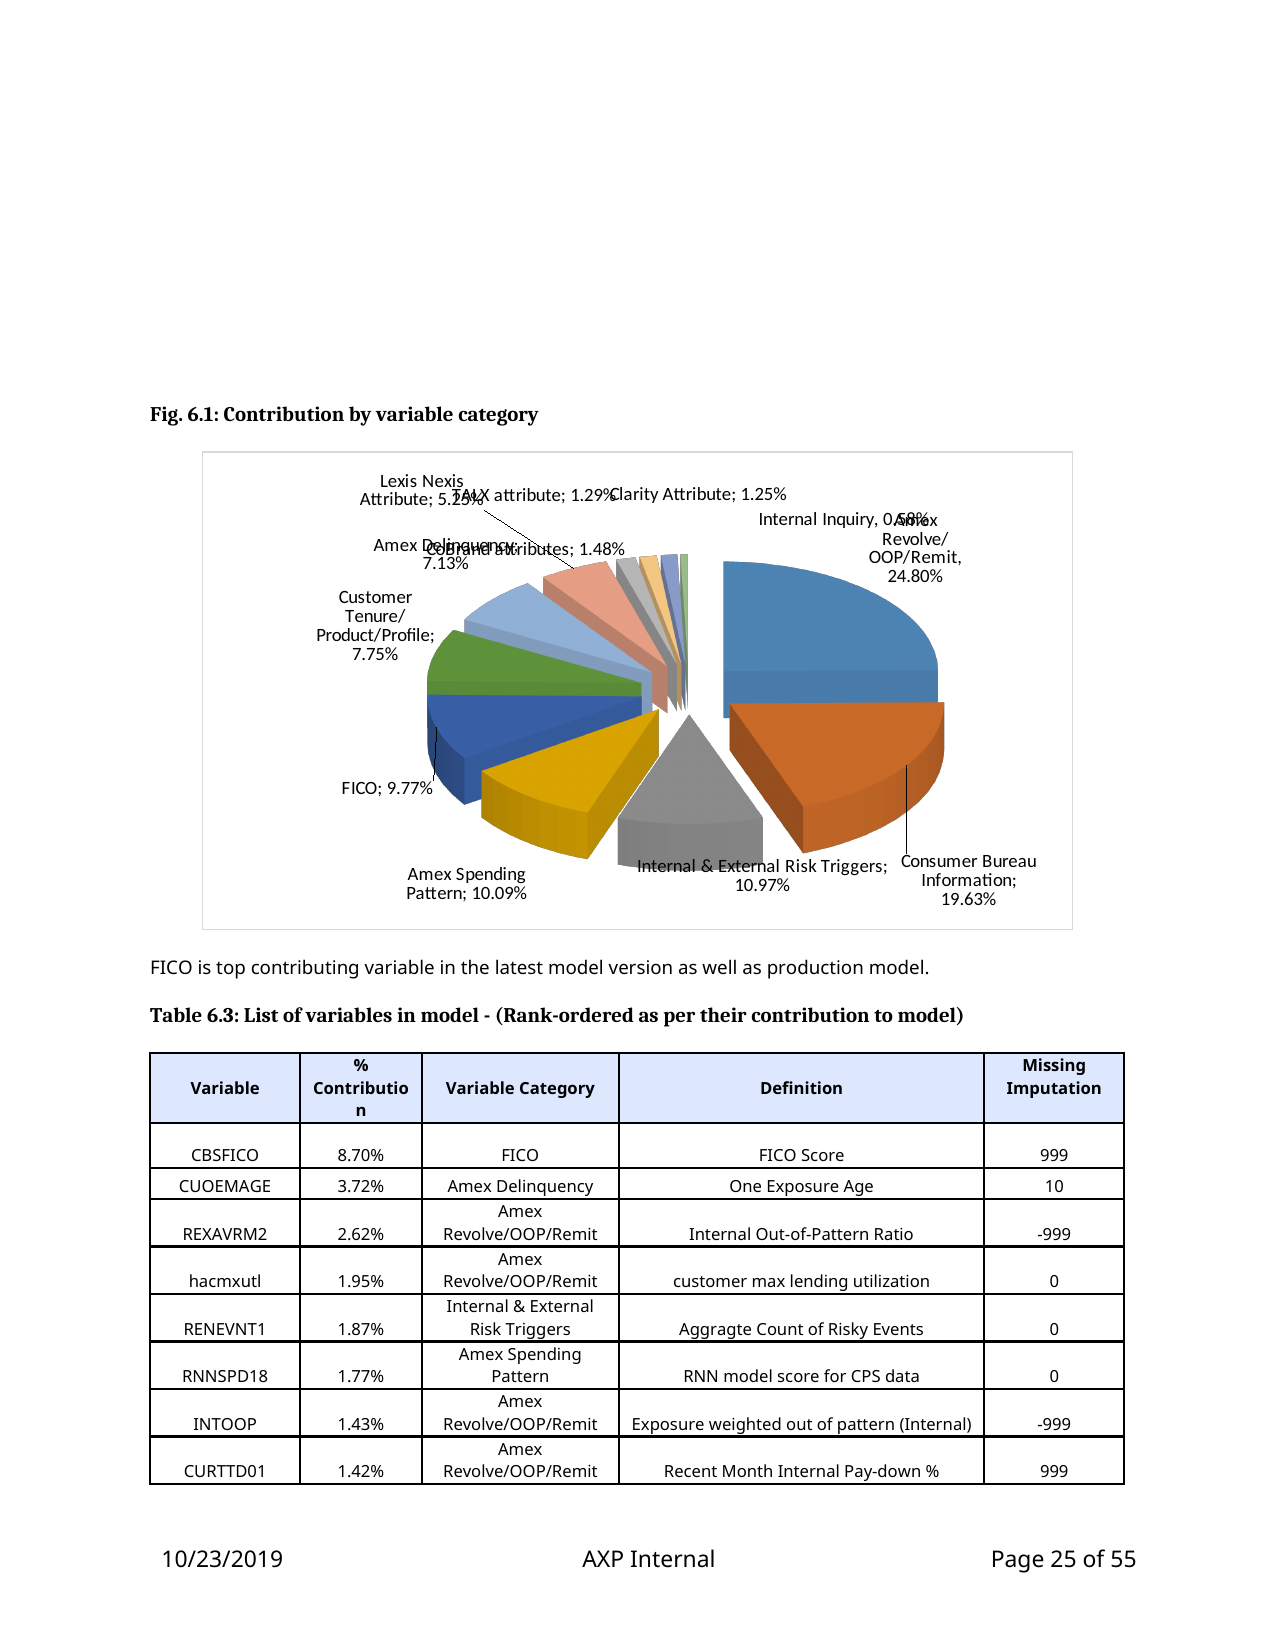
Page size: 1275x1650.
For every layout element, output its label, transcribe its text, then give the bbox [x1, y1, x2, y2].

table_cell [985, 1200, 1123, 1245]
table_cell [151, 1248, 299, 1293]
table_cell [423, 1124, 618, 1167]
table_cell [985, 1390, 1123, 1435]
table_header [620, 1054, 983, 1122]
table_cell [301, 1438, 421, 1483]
text FICO is top contributing variable in the latest model version as well as production model. [150, 954, 1125, 980]
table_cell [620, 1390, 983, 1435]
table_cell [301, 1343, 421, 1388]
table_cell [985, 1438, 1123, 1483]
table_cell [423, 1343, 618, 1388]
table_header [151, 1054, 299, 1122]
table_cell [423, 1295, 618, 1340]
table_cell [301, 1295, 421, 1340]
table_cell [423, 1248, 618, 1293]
text Table 6.3: List of variables in model - (Rank-ordered as per their contribution to model) [150, 1004, 1125, 1028]
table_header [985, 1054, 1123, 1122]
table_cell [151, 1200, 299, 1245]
text Fig. 6.1: Contribution by variable category [150, 403, 1125, 427]
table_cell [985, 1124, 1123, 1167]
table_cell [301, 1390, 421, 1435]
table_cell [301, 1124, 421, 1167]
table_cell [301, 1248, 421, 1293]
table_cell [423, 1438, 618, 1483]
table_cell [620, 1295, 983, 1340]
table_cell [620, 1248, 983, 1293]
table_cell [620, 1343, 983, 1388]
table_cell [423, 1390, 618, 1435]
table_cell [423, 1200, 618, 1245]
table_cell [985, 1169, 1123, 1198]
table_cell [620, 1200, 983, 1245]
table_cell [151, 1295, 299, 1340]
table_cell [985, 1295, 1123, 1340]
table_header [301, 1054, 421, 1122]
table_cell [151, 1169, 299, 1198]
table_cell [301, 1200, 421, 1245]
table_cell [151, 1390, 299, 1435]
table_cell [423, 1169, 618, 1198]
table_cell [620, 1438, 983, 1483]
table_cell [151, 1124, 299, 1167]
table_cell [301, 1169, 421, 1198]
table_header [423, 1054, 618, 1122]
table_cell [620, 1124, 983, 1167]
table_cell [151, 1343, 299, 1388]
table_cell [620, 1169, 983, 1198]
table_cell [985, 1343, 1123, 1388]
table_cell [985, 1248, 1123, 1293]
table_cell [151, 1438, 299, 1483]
